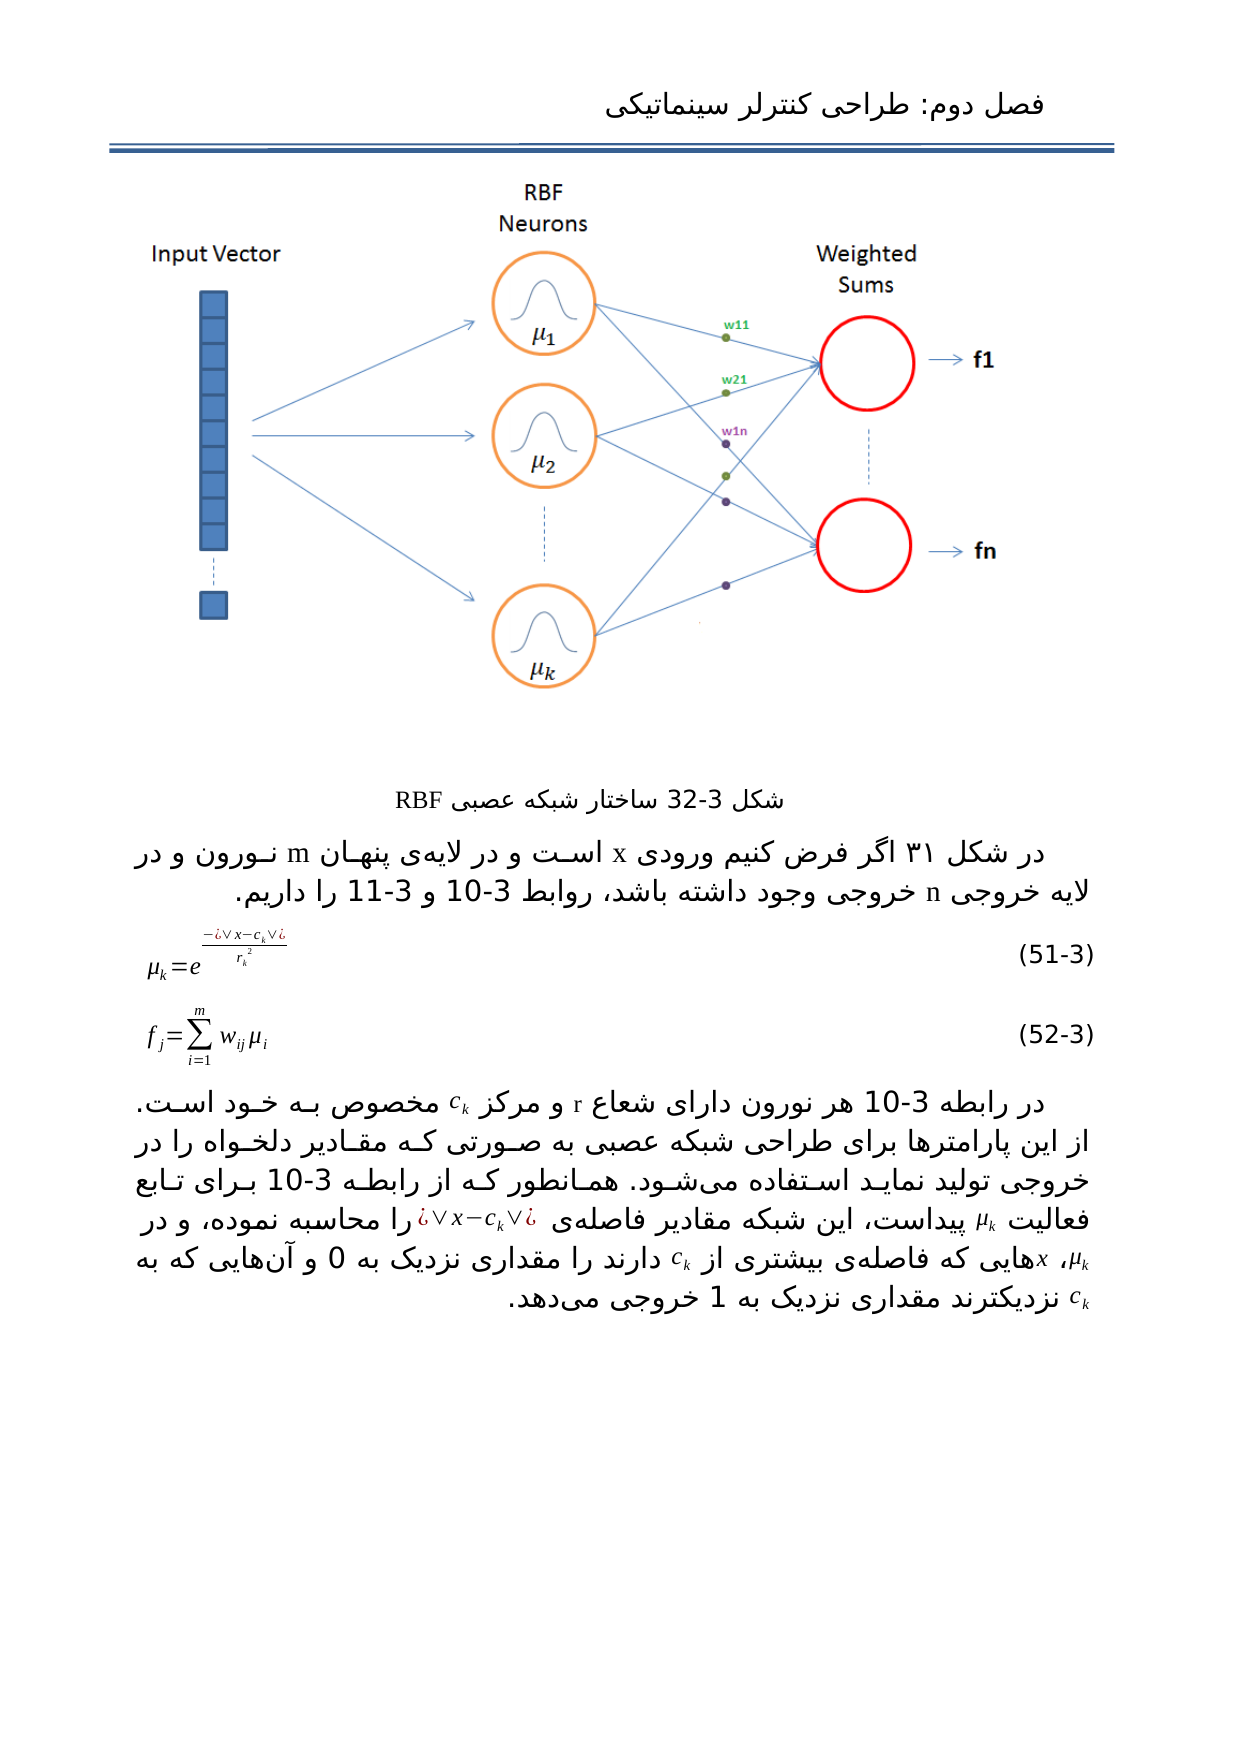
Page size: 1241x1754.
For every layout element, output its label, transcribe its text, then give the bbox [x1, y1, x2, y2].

text در رابطه 3-10 هر نورون دارای شعاع r و مرکز مخصوص به خود است. از این پارامترها برای طراحی شبکه عصبی به صورتی که مقادیر دلخواه را در خروجی تولید نماید استفاده می‌شود. همانطور که از رابطه 3-10 برای تابع فعالیت پیداست، این شبکه مقادیر فاصله‌ی را محاسبه نموده، و در ، هایی که فاصله‌ی بیشتری از دارند را مقداری نزدیک به 0 و آن‌هایی که به نزدیکترند مقداری نزدیک به 1 خروجی می‌دهد. [135, 1085, 1090, 1314]
table_cell [135, 1001, 696, 1085]
picture [135, 167, 1091, 769]
table_header [135, 926, 696, 1001]
text در شکل ۳۱ اگر فرض کنیم ورودی x است و در لایه‌ی پنهان m نورون و در لایه خروجی n خروجی وجود داشته باشد، روابط 3-10 و 3-11 را داریم. [135, 835, 1090, 908]
